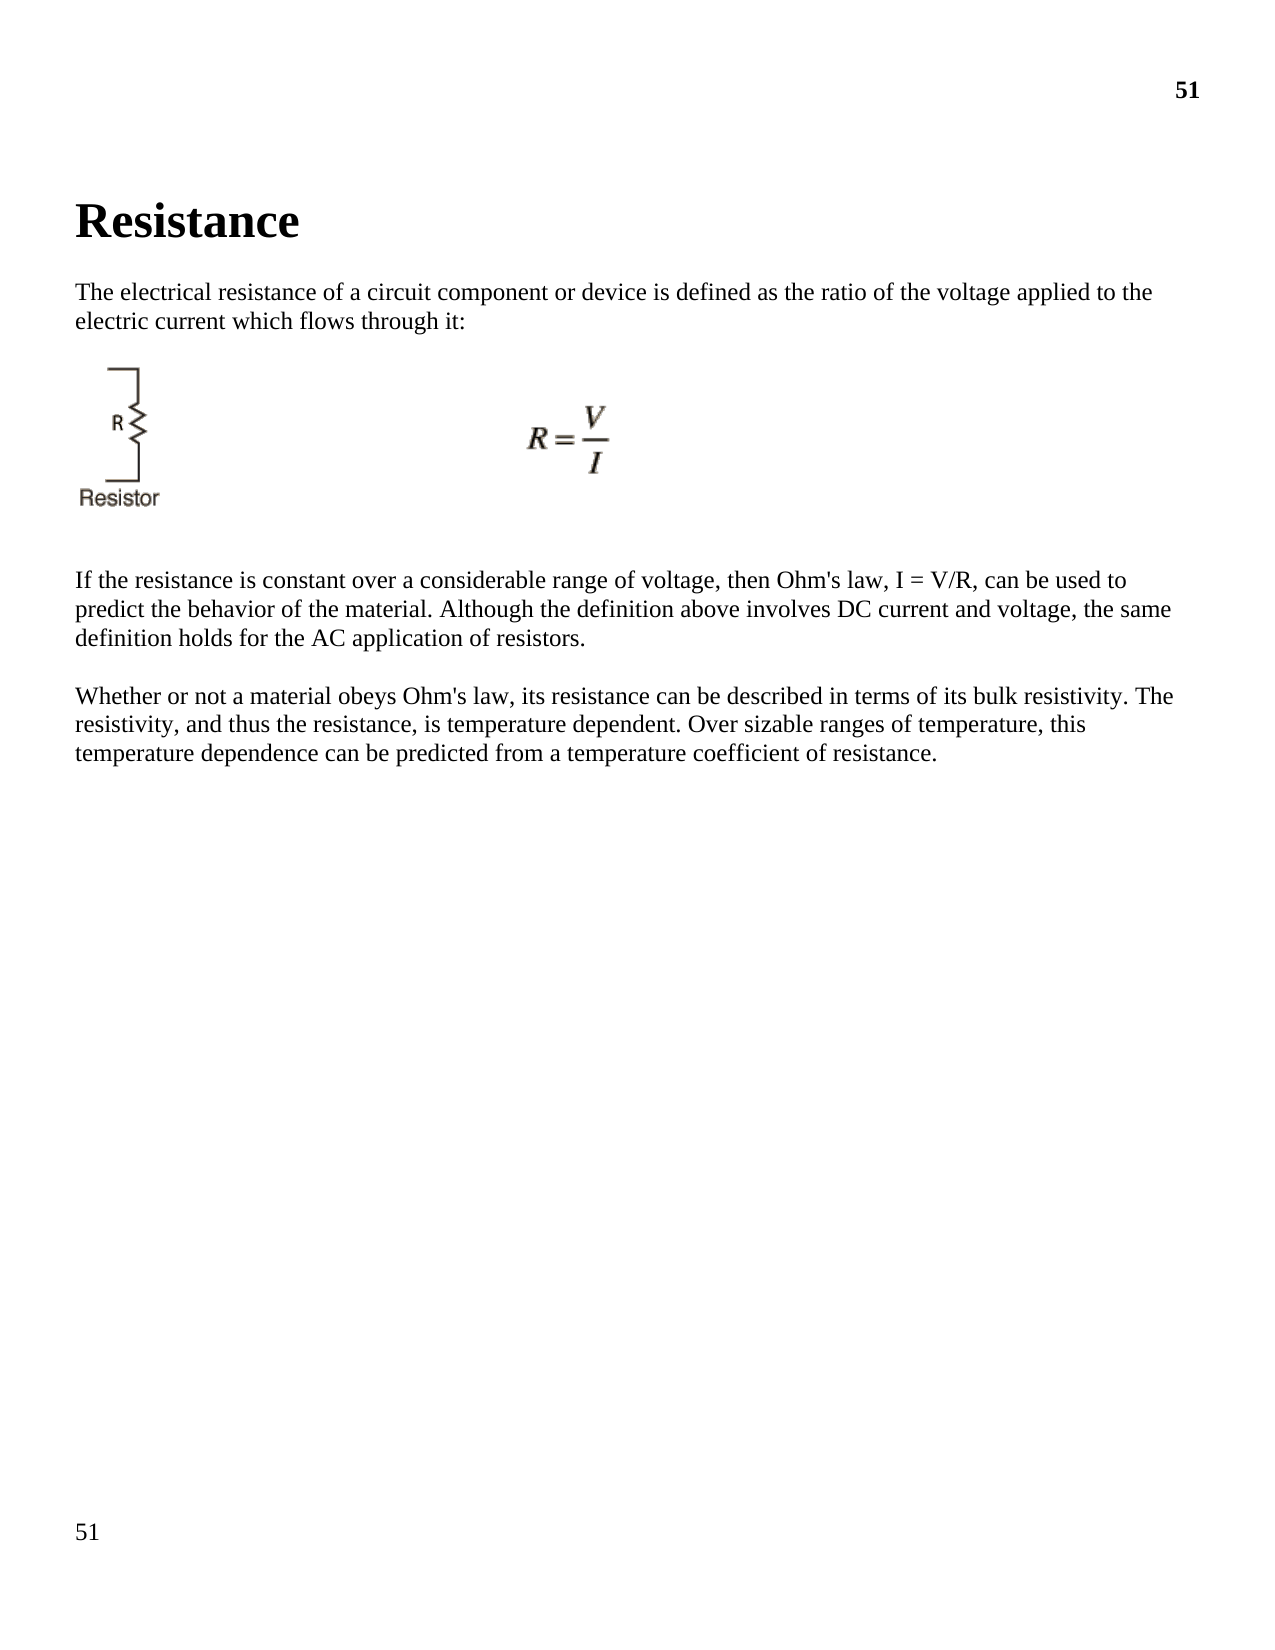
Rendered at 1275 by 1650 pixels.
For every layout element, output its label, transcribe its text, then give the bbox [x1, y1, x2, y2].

text The electrical resistance of a circuit component or device is defined as the ratio of the voltage applied to the electric current which flows through it: [75, 277, 1200, 334]
text Whether or not a material obeys Ohm's law, its resistance can be described in terms of its bulk resistivity. The resistivity, and thus the resistance, is temperature dependent. Over sizable ranges of temperature, this temperature dependence can be predicted from a temperature coefficient of resistance. [75, 681, 1200, 767]
text If the resistance is constant over a considerable range of voltage, then Ohm's law, I = V/R, can be used to predict the behavior of the material. Although the definition above involves DC current and voltage, the same definition holds for the AC application of resistors. [75, 565, 1200, 652]
picture [75, 355, 166, 513]
picture [517, 388, 622, 489]
text Resistance [75, 190, 1200, 248]
